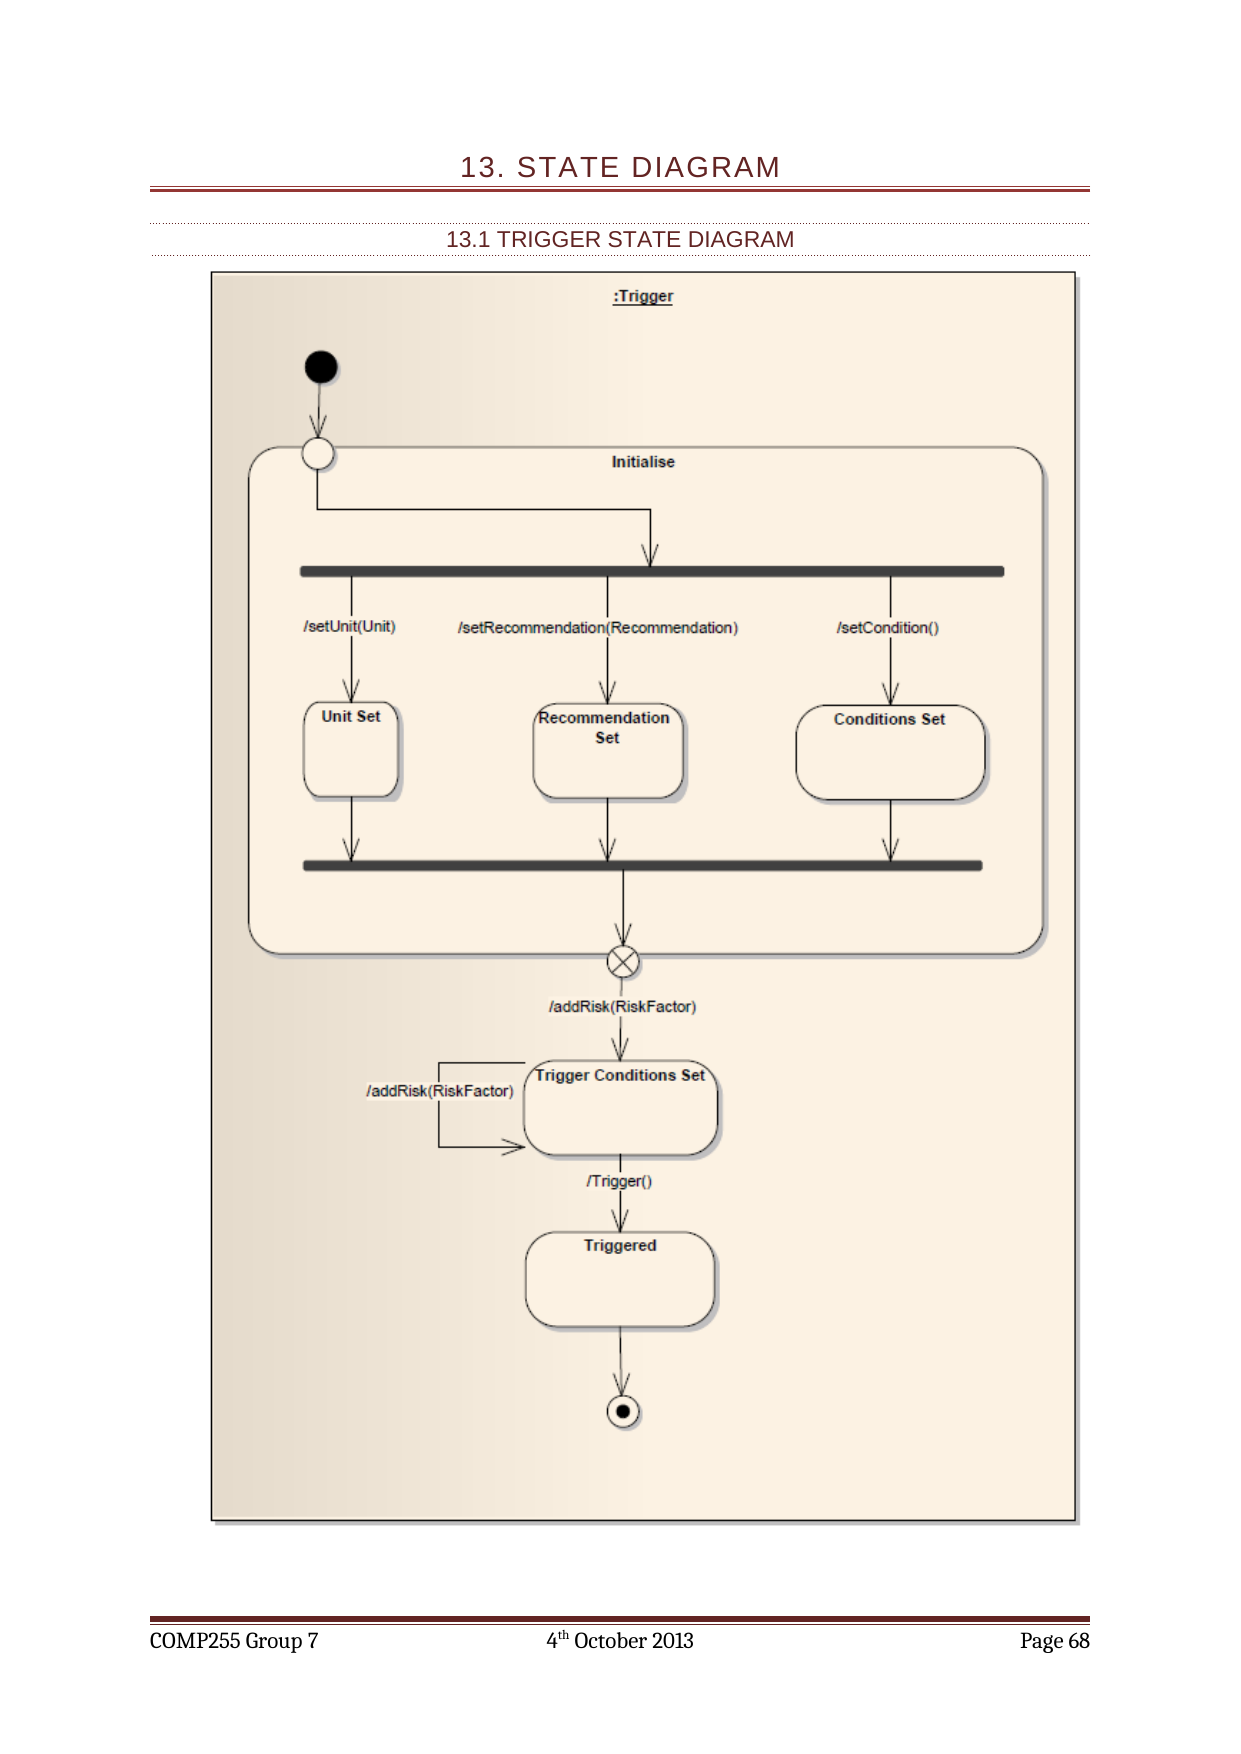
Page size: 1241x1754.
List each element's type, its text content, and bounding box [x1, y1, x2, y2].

subtitle 13. State Diagram [150, 150, 1090, 186]
subtitle 13.1 Trigger state diagram [150, 223, 1090, 255]
